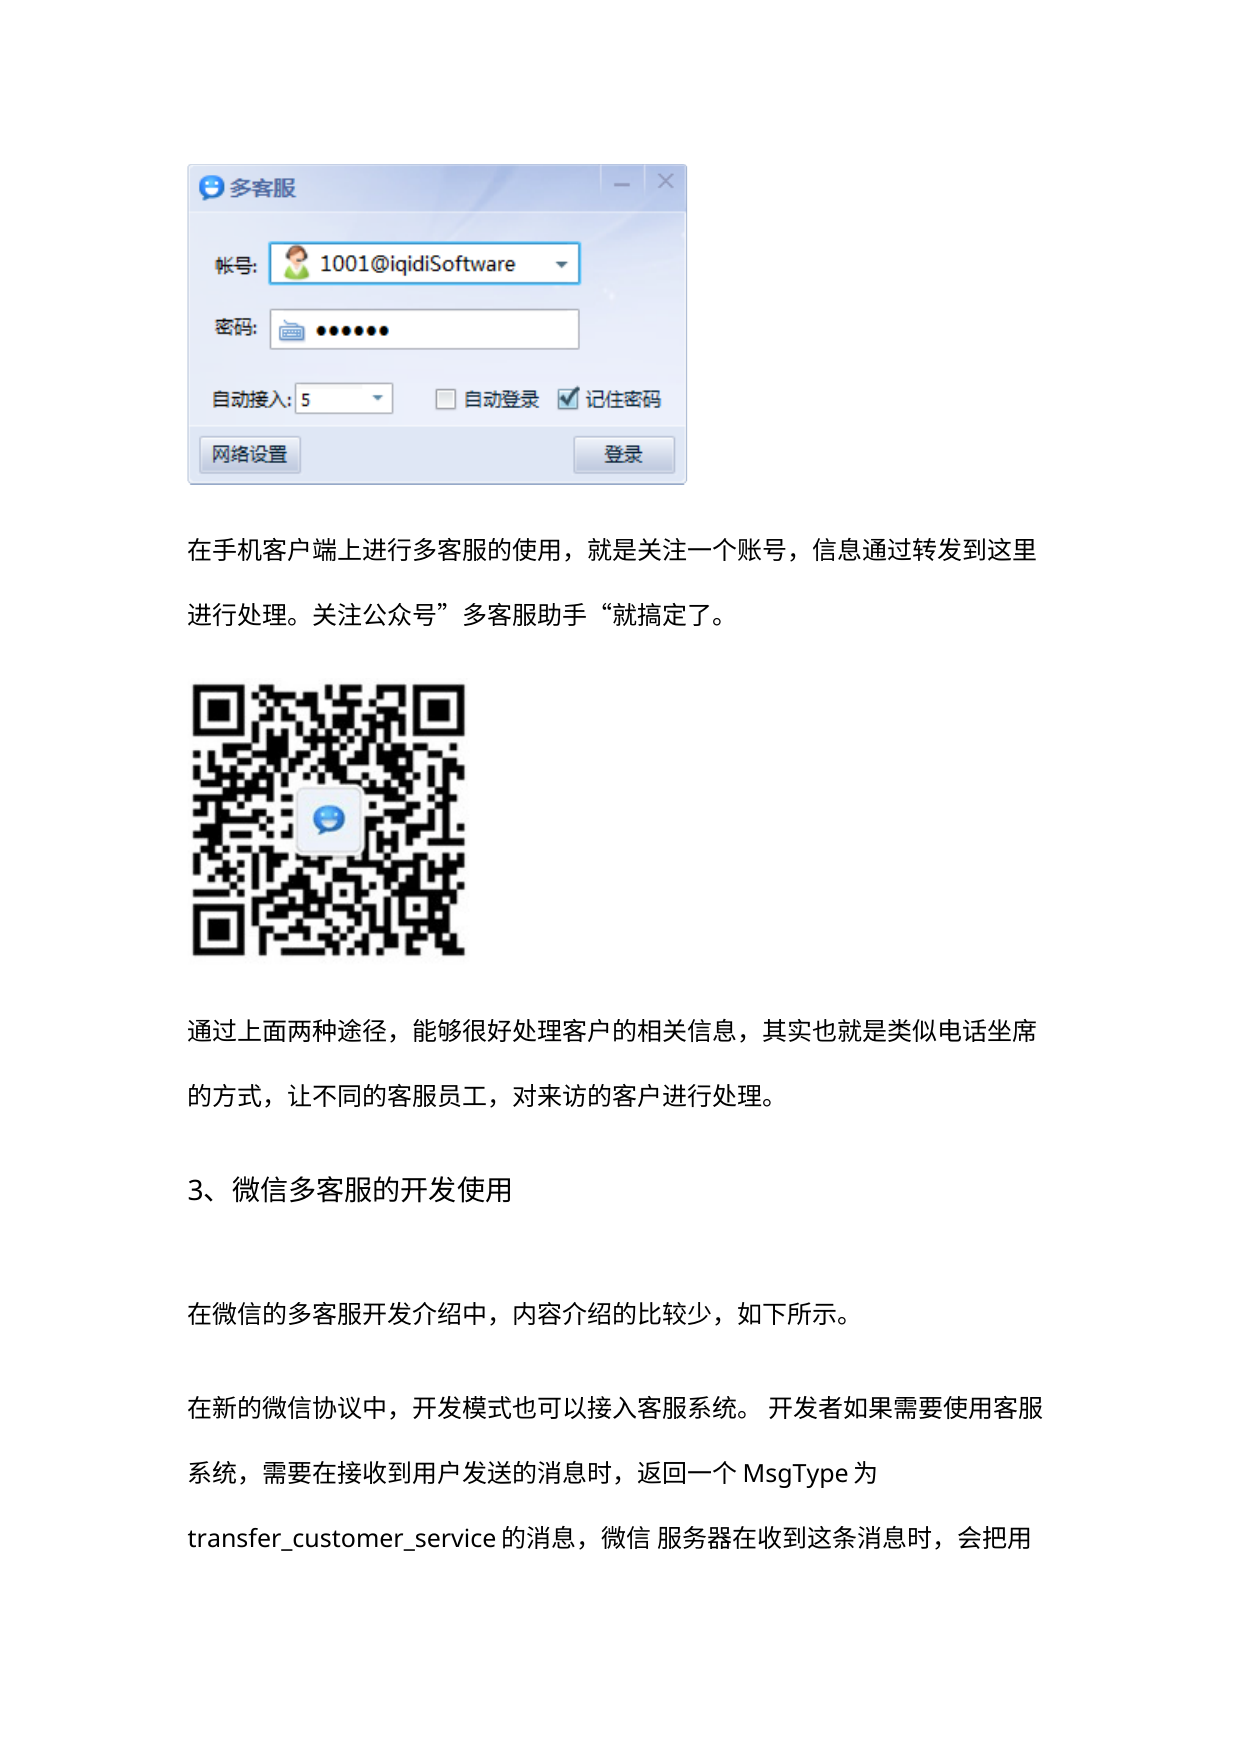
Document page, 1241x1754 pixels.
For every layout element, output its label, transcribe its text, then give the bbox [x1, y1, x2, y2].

subtitle 3、微信多客服的开发使用 [187, 1156, 1053, 1221]
picture [187, 164, 688, 485]
text 在微信的多客服开发介绍中，内容介绍的比较少，如下所示。 [187, 1280, 1053, 1345]
text 在手机客户端上进行多客服的使用，就是关注一个账号，信息通过转发到这里进行处理。关注公众号”多客服助手“就搞定了。 [187, 516, 1053, 646]
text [187, 1374, 1053, 1569]
text 通过上面两种途径，能够很好处理客户的相关信息，其实也就是类似电话坐席的方式，让不同的客服员工，对来访的客户进行处理。 [187, 997, 1053, 1127]
picture [187, 678, 471, 965]
